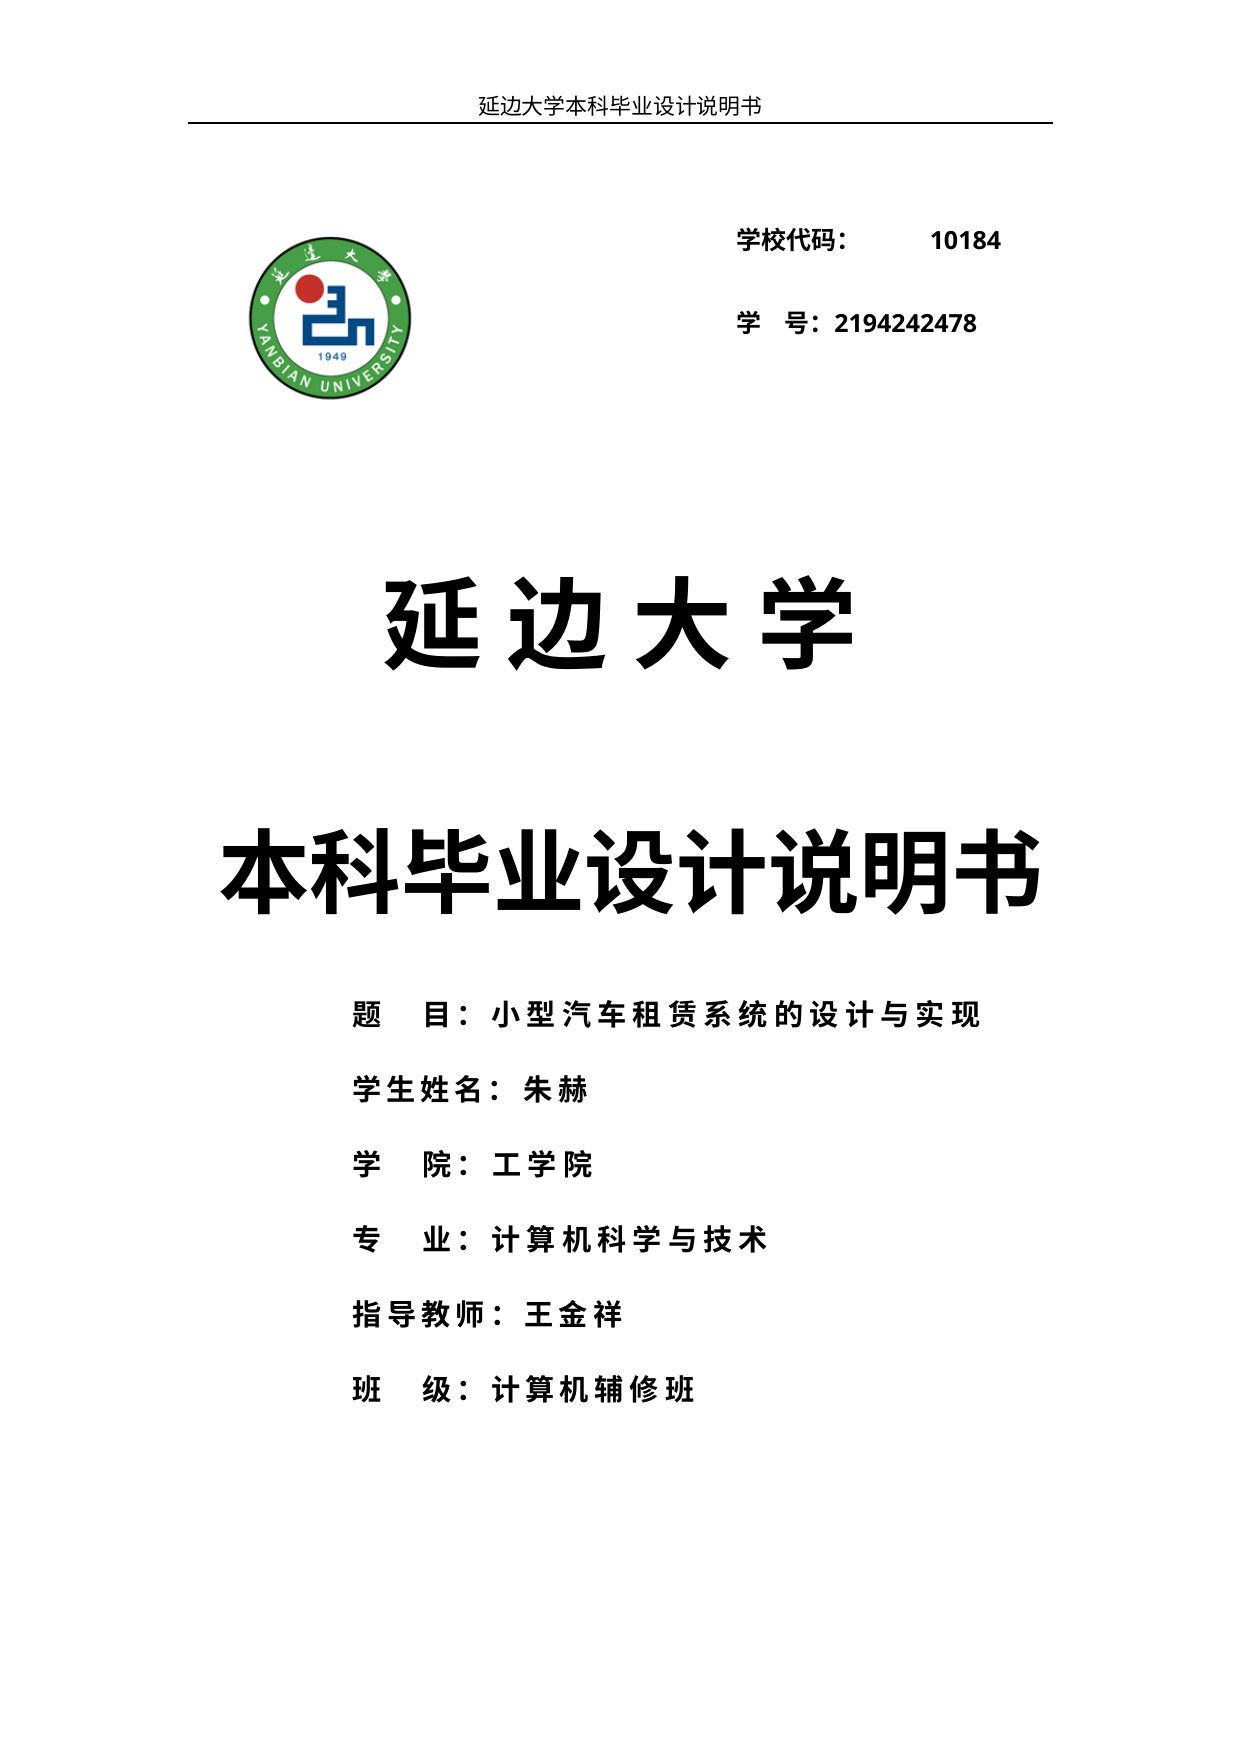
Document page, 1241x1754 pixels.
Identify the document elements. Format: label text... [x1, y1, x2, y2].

picture [236, 235, 418, 407]
text 延 边 大 学 [187, 536, 1053, 698]
